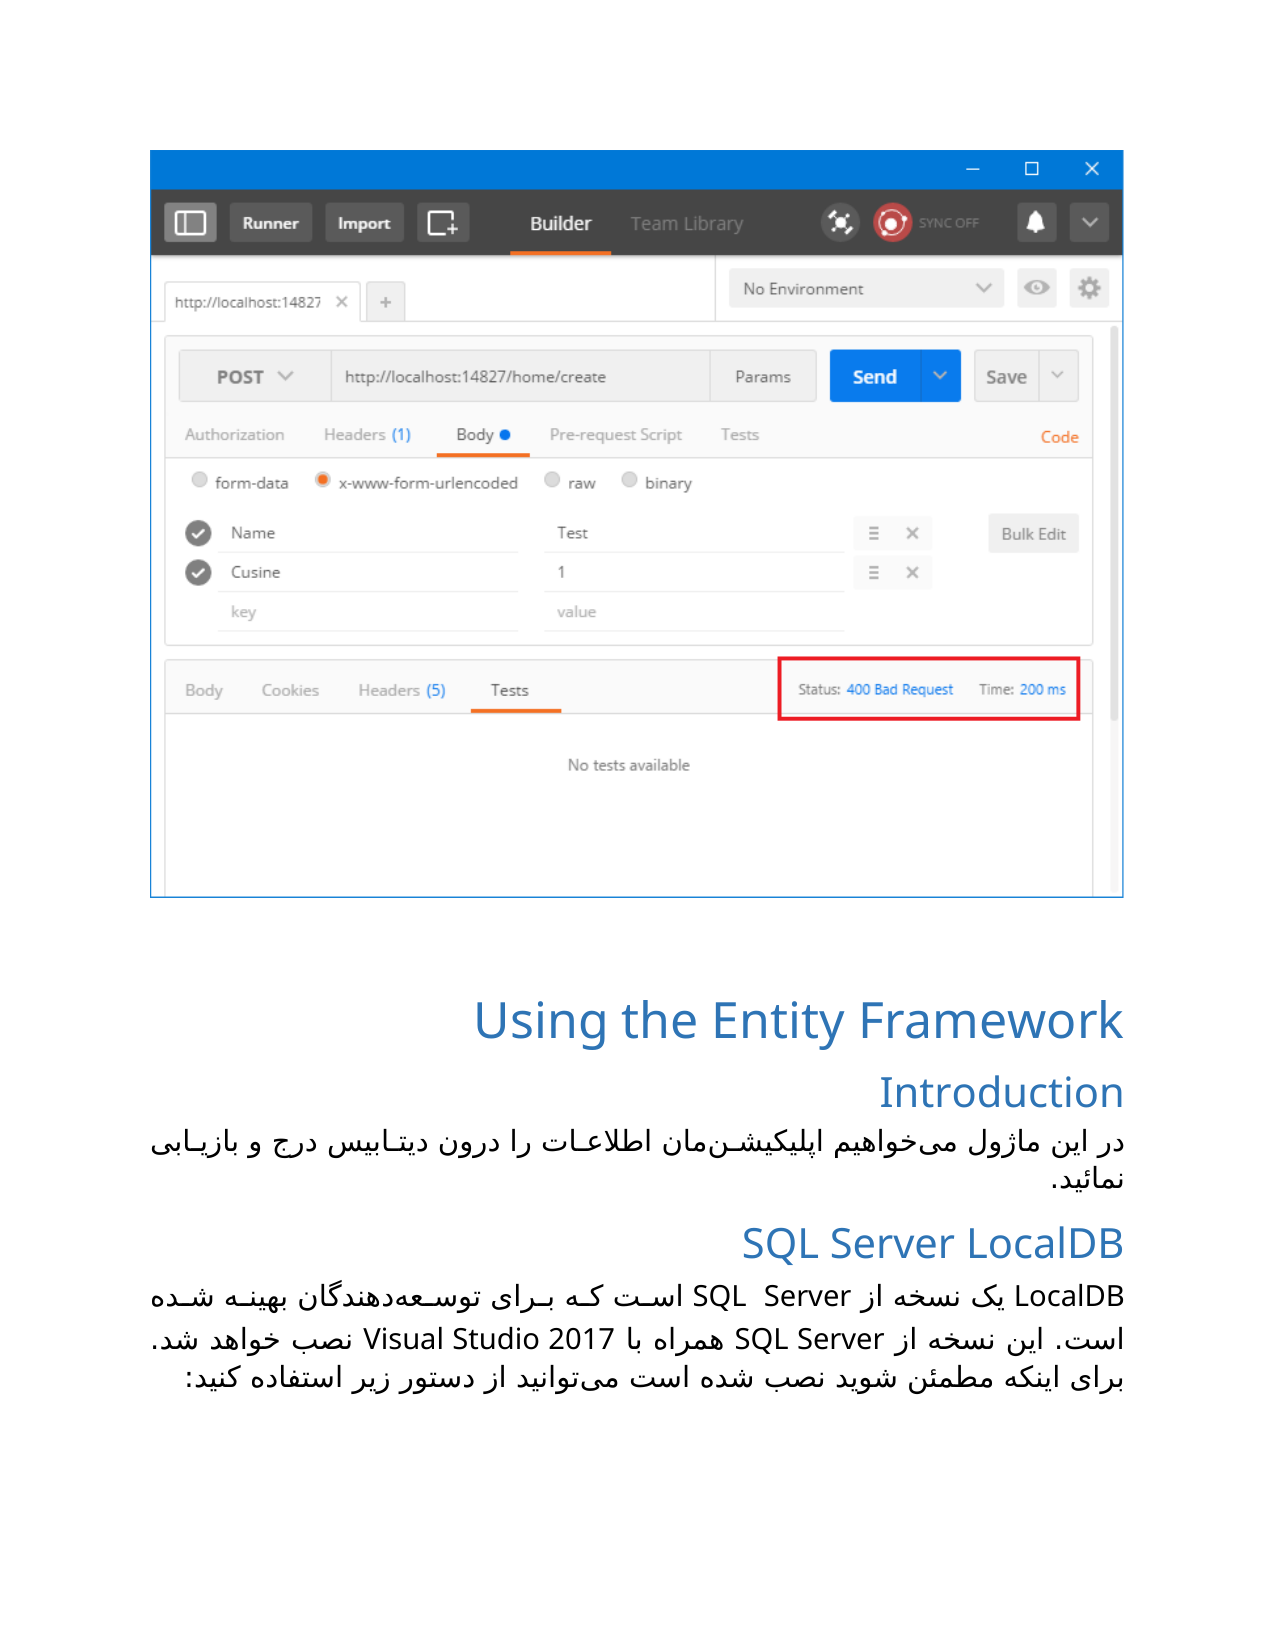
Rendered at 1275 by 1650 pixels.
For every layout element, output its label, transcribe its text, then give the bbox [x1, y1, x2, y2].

subtitle Using the Entity Framework [150, 985, 1125, 1053]
text LocalDB یک نسخه از SQL Server است که برای توسعه‌دهندگان بهینه شده است. این نسخه از SQL Server همراه با Visual Studio 2017 نصب خواهد شد. برای اینکه مطمئن شوید نصب شده است می‌توانید از دستور زیر استفاده کنید: [150, 1276, 1125, 1394]
subtitle SQL Server LocalDB [150, 1214, 1125, 1271]
picture [150, 150, 1125, 898]
text در این ماژول می‌خواهیم اپلیکیشن‌مان اطلاعات را درون دیتابیس درج و بازیابی نمائید. [150, 1124, 1125, 1195]
subtitle Introduction [150, 1063, 1125, 1120]
